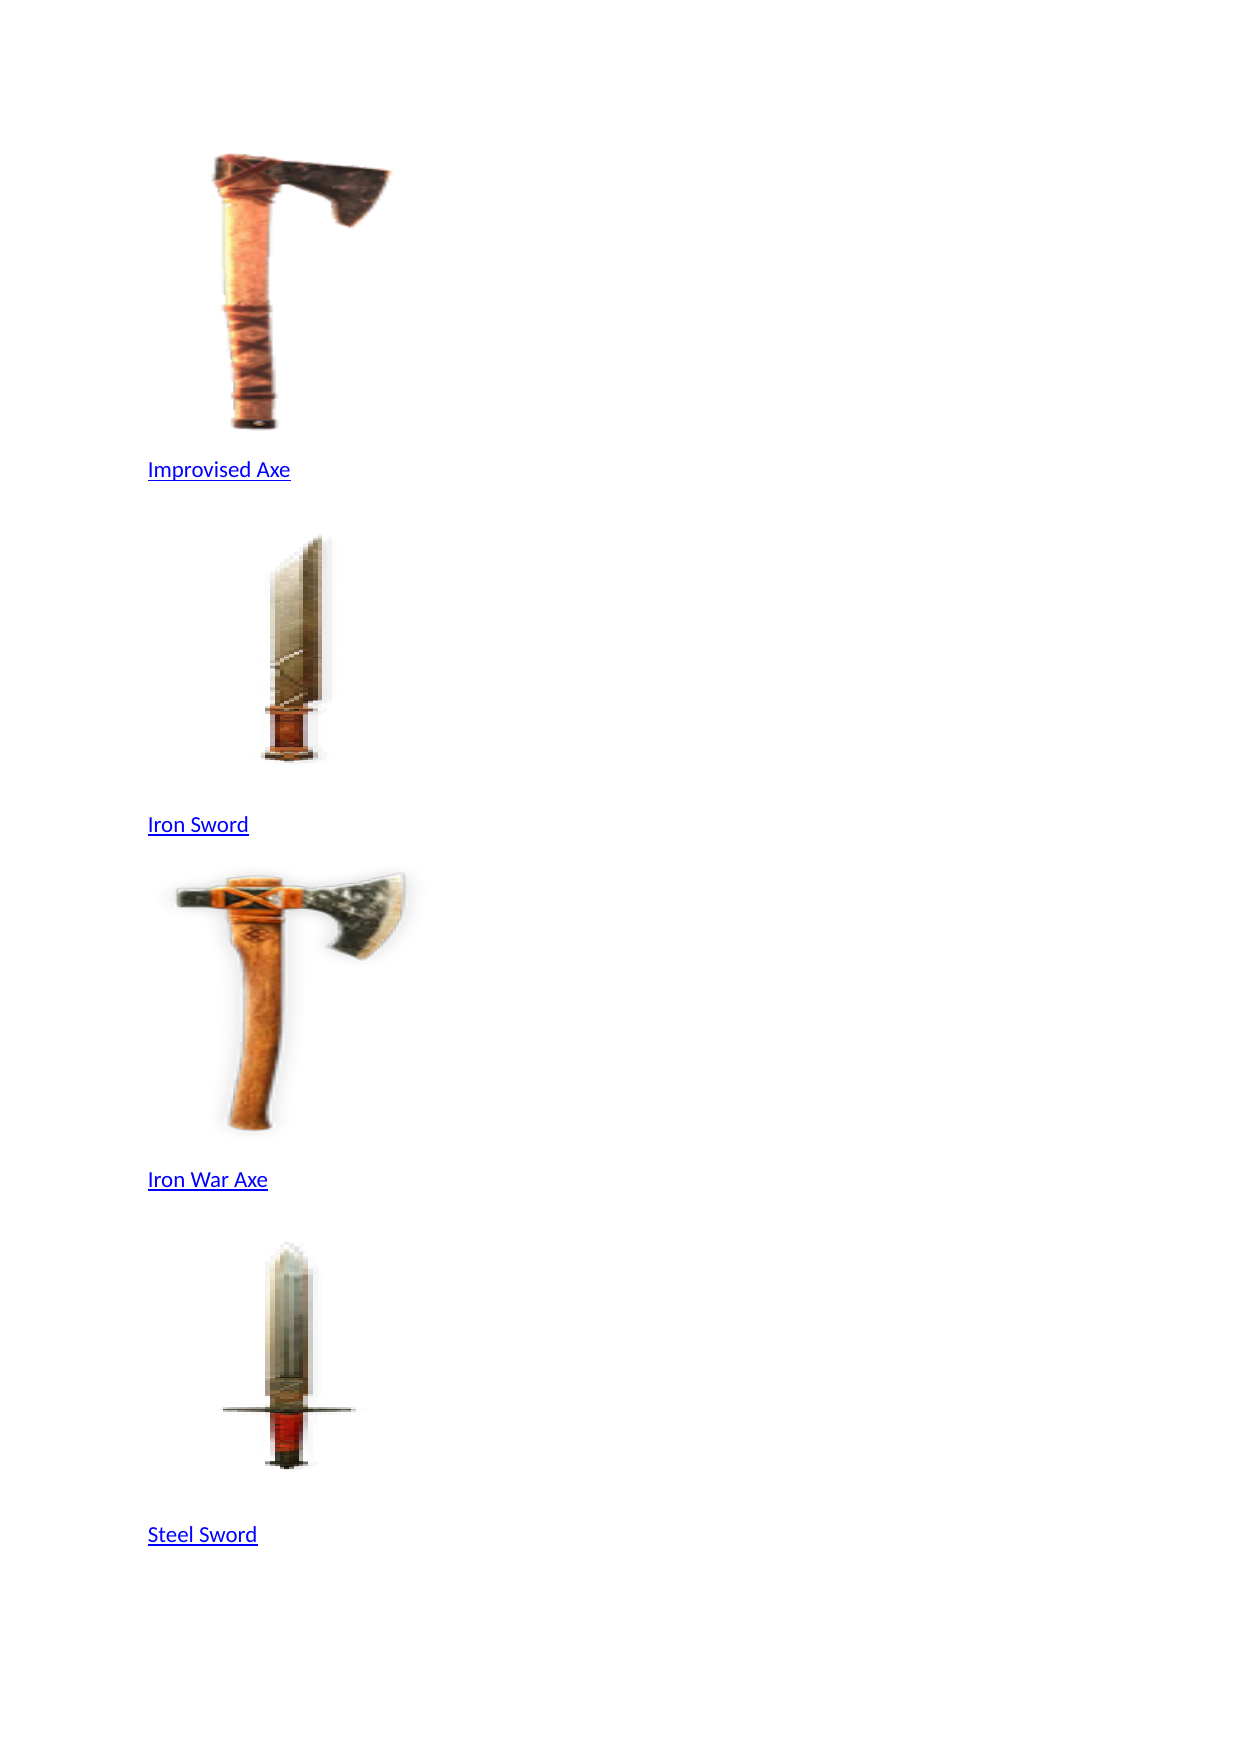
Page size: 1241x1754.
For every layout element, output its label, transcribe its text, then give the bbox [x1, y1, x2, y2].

picture [147, 1212, 437, 1501]
text Iron Sword [148, 810, 1093, 838]
text Iron War Axe [148, 1165, 1093, 1193]
text Improvised Axe [148, 456, 1093, 483]
picture [147, 857, 437, 1147]
picture [147, 502, 437, 792]
picture [147, 147, 437, 437]
text Steel Sword [148, 1520, 1093, 1548]
